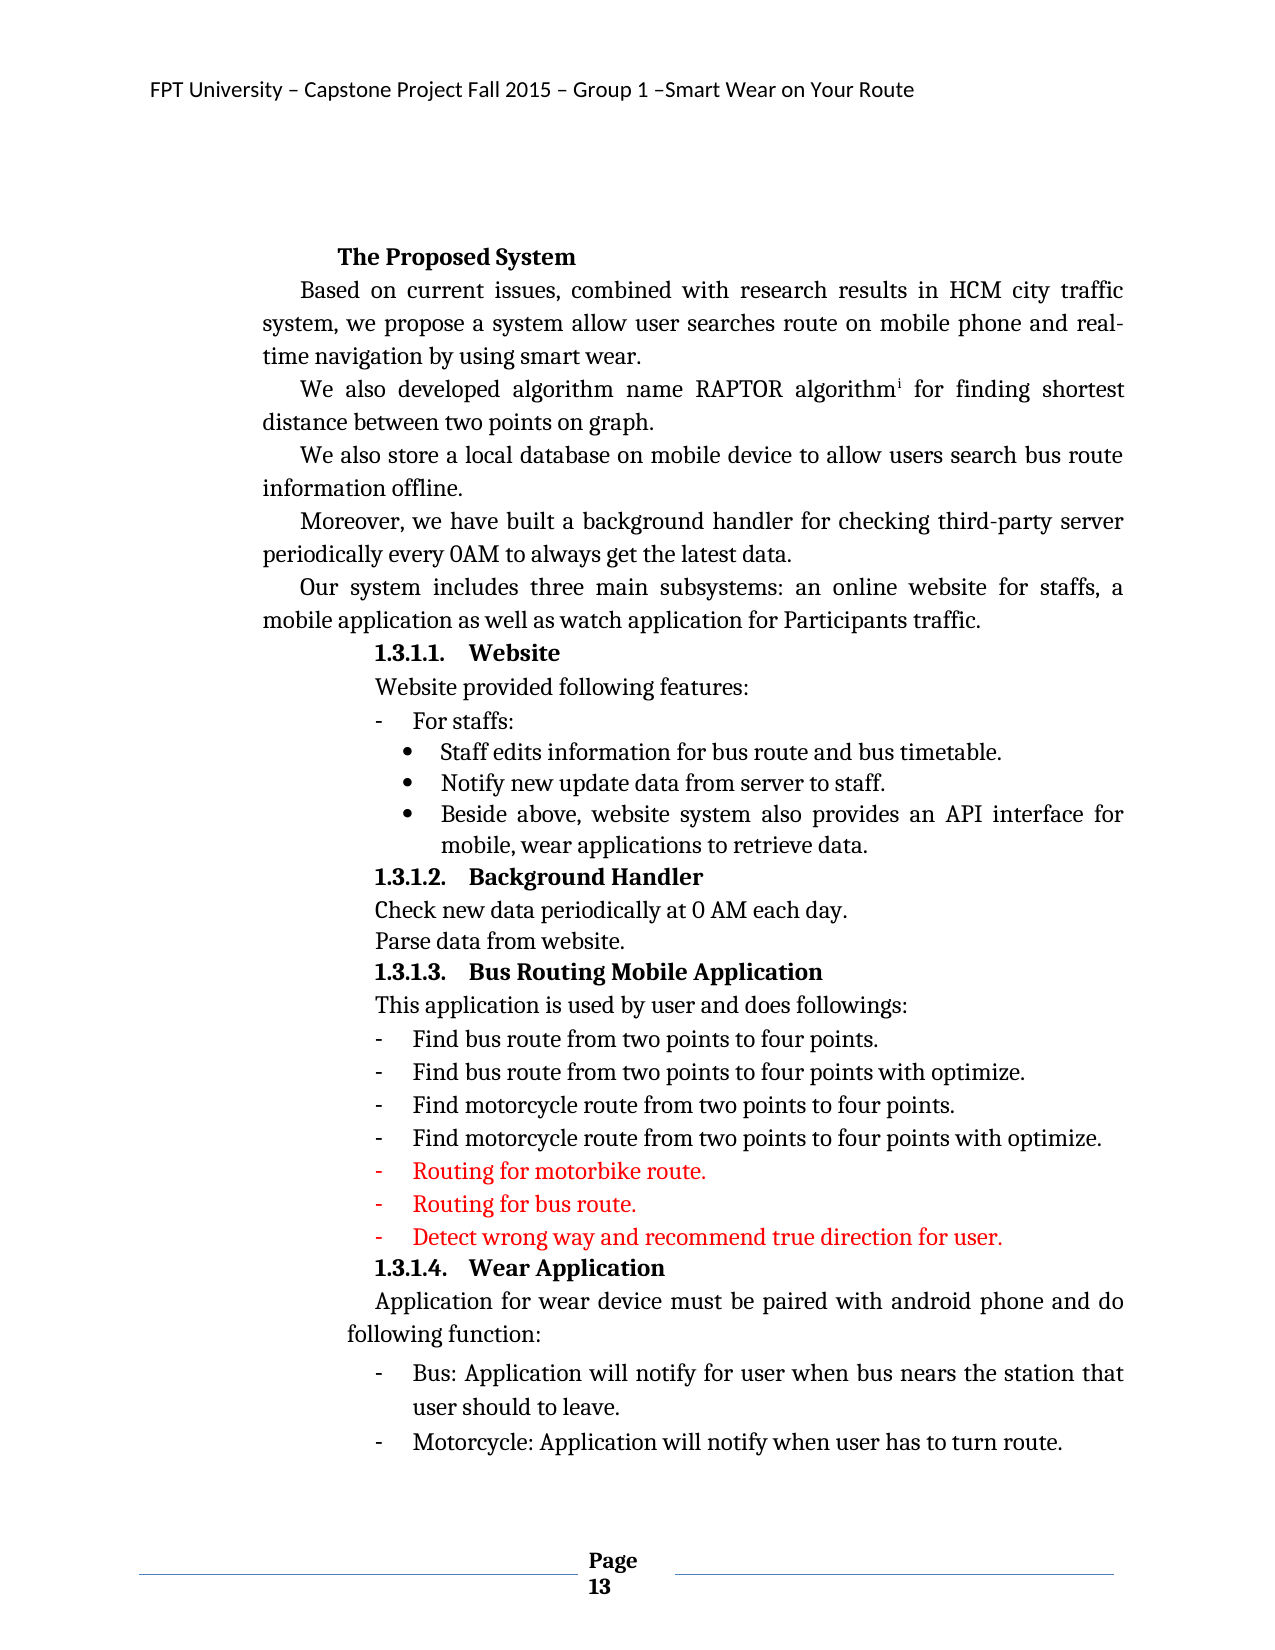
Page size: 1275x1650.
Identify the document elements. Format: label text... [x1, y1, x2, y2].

text We also store a local database on mobile device to allow users search bus route information offline. [262, 441, 1125, 503]
list Routing for bus route. [375, 1188, 1125, 1219]
subtitle The Proposed System [337, 243, 1125, 272]
subtitle Wear Application [375, 1254, 1125, 1283]
list Staff edits information for bus route and bus timetable. [403, 738, 1125, 767]
text Our system includes three main subsystems: an online website for staffs, a mobile application as well as watch application for Participants traffic. [262, 573, 1125, 635]
list Routing for motorbike route. [375, 1155, 1125, 1186]
list Parse data from website. [375, 927, 1125, 955]
text We also developed algorithm name RAPTOR algorithm for finding shortest distance between two points on graph. [262, 375, 1125, 437]
list Find motorcycle route from two points to four points with optimize. [375, 1122, 1125, 1153]
text Based on current issues, combined with research results in HCM city traffic system, we propose a system allow user searches route on mobile phone and real-time navigation by using smart wear. [262, 276, 1125, 371]
list Motorcycle: Application will notify when user has to turn route. [375, 1422, 1125, 1456]
subtitle Website [375, 639, 1125, 668]
text Website provided following features: [375, 672, 1125, 701]
text Moreover, we have built a background handler for checking third-party server periodically every 0AM to always get the latest data. [262, 507, 1125, 569]
list For staffs: [375, 705, 1125, 736]
list Notify new update data from server to staff. [403, 769, 1125, 798]
list Find bus route from two points to four points with optimize. [375, 1057, 1125, 1087]
subtitle Bus Routing Mobile Application [375, 958, 1125, 986]
list Beside above, website system also provides an API interface for mobile, wear applications to retrieve data. [403, 800, 1125, 860]
text Application for wear device must be paired with android phone and do following function: [347, 1287, 1125, 1349]
subtitle Background Handler [375, 862, 1125, 891]
list Detect wrong way and recommend true direction for user. [375, 1221, 1125, 1252]
list Find motorcycle route from two points to four points. [375, 1089, 1125, 1120]
text This application is used by user and does followings: [375, 991, 1125, 1019]
list Check new data periodically at 0 AM each day. [375, 896, 1125, 924]
list Bus: Application will notify for user when bus nears the station that user should to leave. [375, 1353, 1125, 1422]
list Find bus route from two points to four points. [375, 1024, 1125, 1054]
